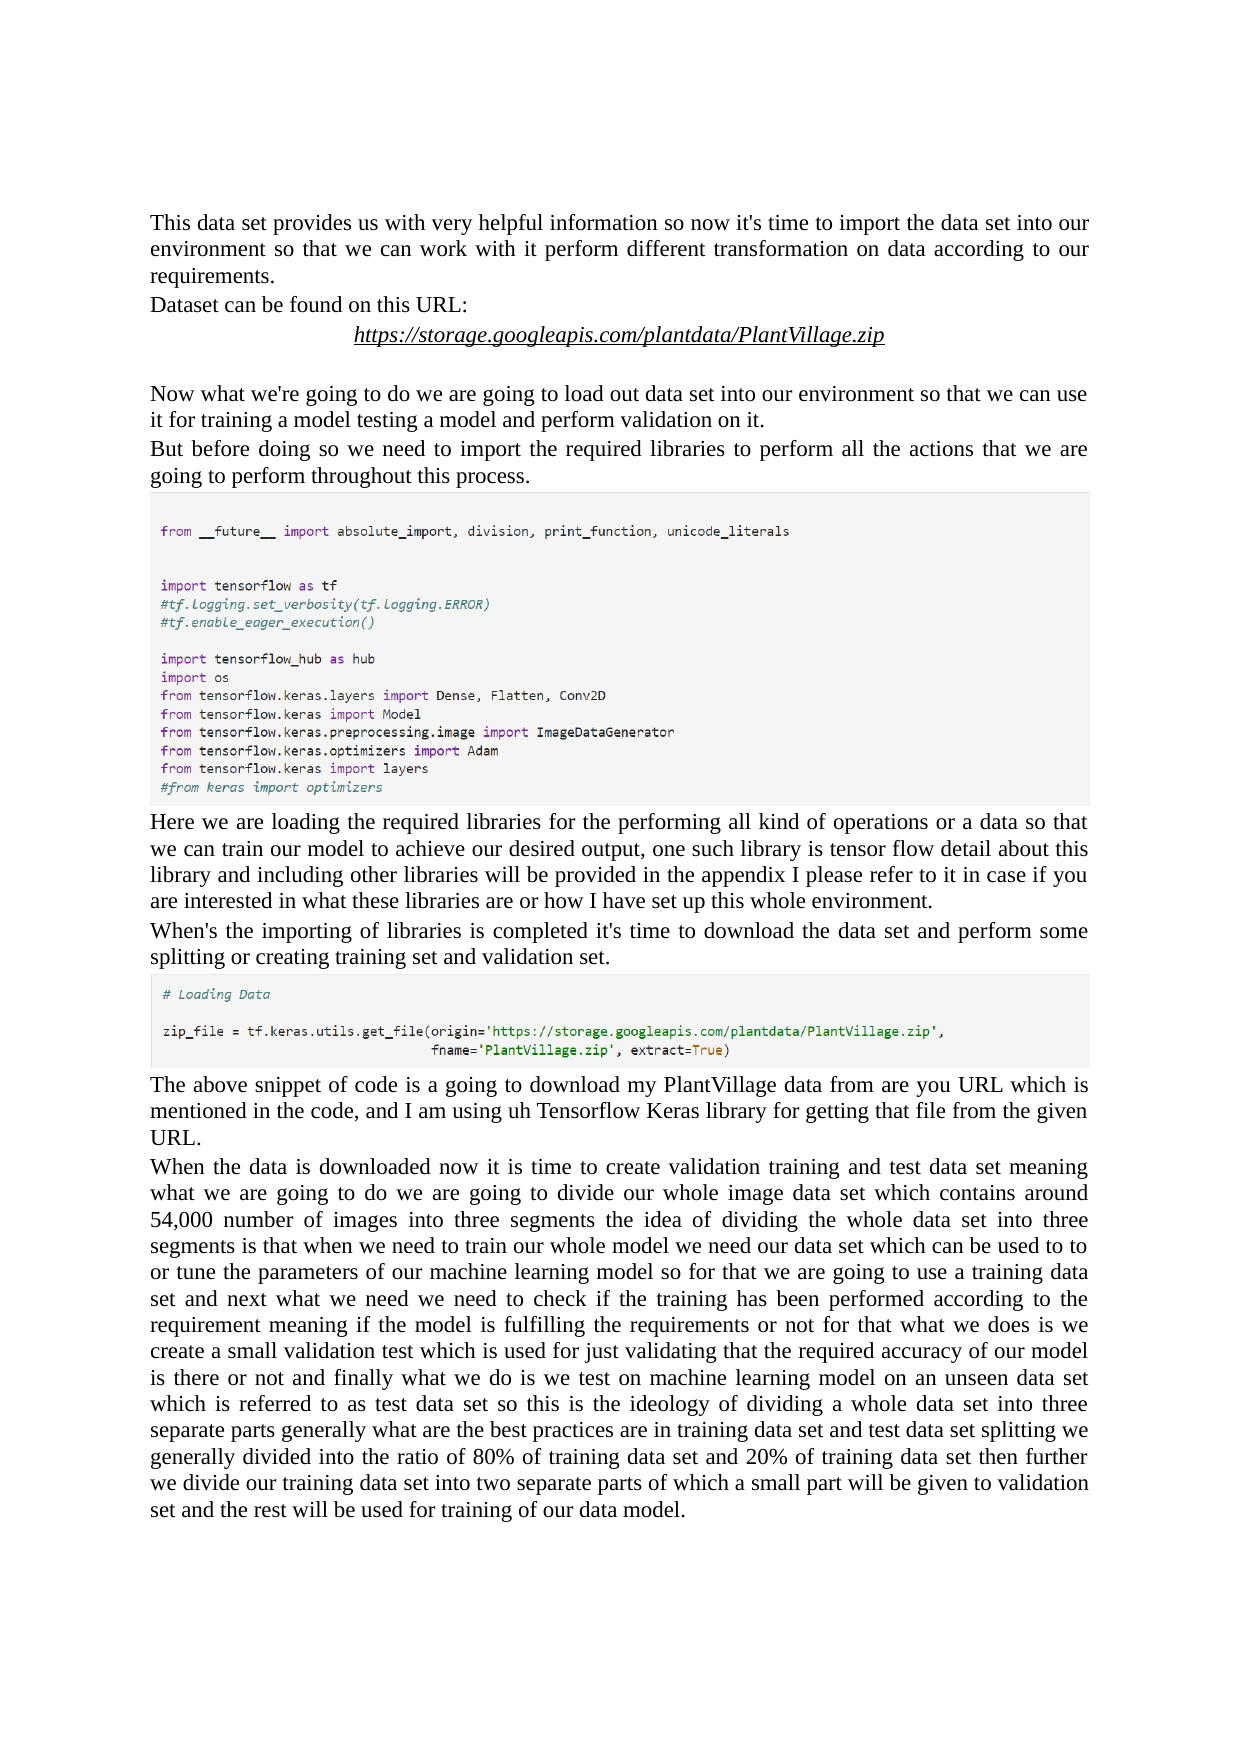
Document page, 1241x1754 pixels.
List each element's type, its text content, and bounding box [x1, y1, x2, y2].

text Now what we're going to do we are going to load out data set into our environment so that we can use it for training a model testing a model and perform validation on it. [150, 379, 1090, 432]
text When's the importing of libraries is completed it's time to download the data set and perform some splitting or creating training set and validation set. [150, 917, 1090, 969]
picture [150, 972, 1091, 1068]
text Dataset can be found on this URL: [150, 291, 1090, 317]
text Here we are loading the required libraries for the performing all kind of operations or a data so that we can train our model to achieve our desired output, one such library is tensor flow detail about this library and including other libraries will be provided in the appendix I please refer to it in case if you are interested in what these libraries are or how I have set up this whole environment. [150, 808, 1090, 914]
text This data set provides us with very helpful information so now it's time to import the data set into our environment so that we can work with it perform different transformation on data according to our requirements. [150, 209, 1090, 288]
text https://storage.googleapis.com/plantdata/PlantVillage.zip [150, 321, 1090, 347]
picture [150, 491, 1091, 806]
text When the data is downloaded now it is time to create validation training and test data set meaning what we are going to do we are going to divide our whole image data set which contains around 54,000 number of images into three segments the idea of dividing the whole data set into three segments is that when we need to train our whole model we need our data set which can be used to to or tune the parameters of our machine learning model so for that we are going to use a training data set and next what we need we need to check if the training has been performed according to the requirement meaning if the model is fulfilling the requirements or not for that what we does is we create a small validation test which is used for just validating that the required accuracy of our model is there or not and finally what we do is we test on machine learning model on an unseen data set which is referred to as test data set so this is the ideology of dividing a whole data set into three separate parts generally what are the best practices are in training data set and test data set splitting we generally divided into the ratio of 80% of training data set and 20% of training data set then further we divide our training data set into two separate parts of which a small part will be given to validation set and the rest will be used for training of our data model. [150, 1153, 1090, 1522]
text The above snippet of code is a going to download my PlantVillage data from are you URL which is mentioned in the code, and I am using uh Tensorflow Keras library for getting that file from the given URL. [150, 1071, 1090, 1150]
text But before doing so we need to import the required libraries to perform all the actions that we are going to perform throughout this process. [150, 435, 1090, 488]
